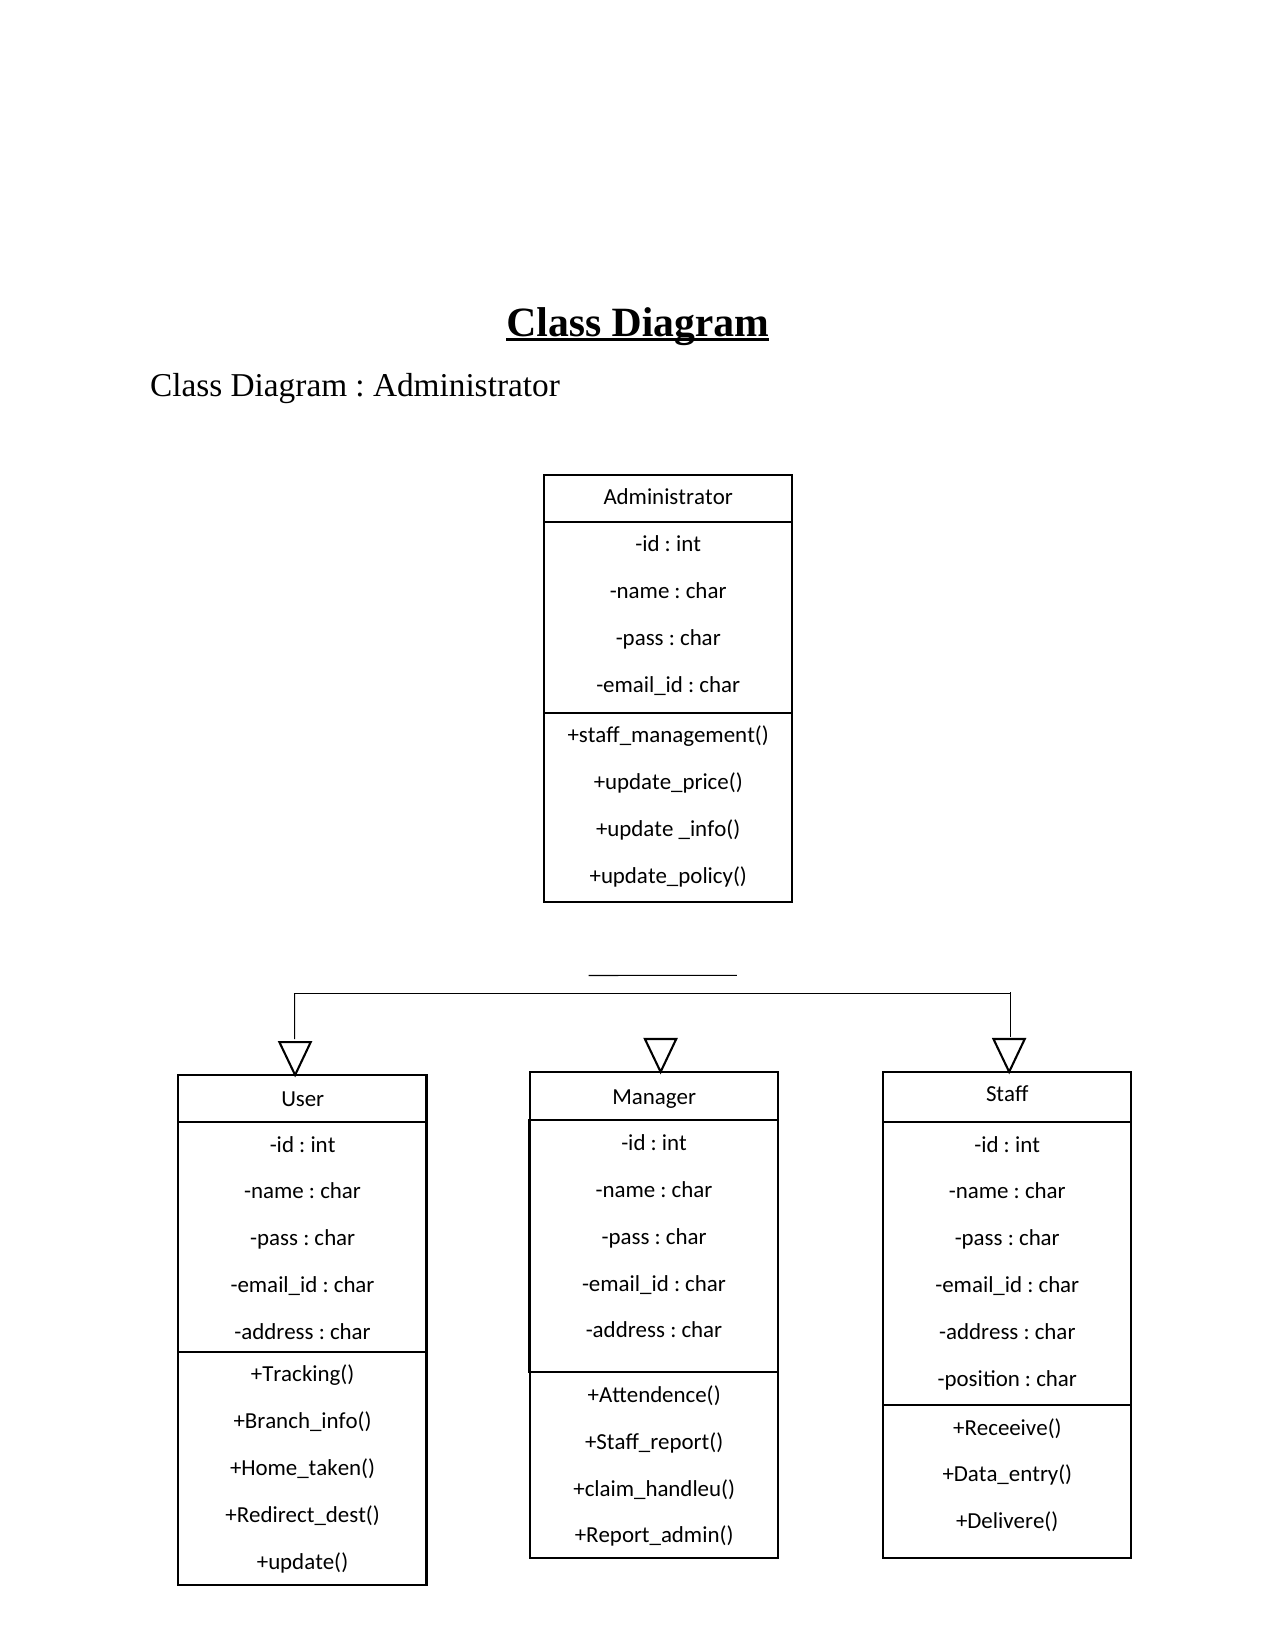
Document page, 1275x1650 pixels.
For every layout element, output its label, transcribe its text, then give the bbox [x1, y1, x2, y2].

text Class Diagram [150, 297, 1125, 345]
text Class Diagram : Administrator [150, 365, 1125, 404]
